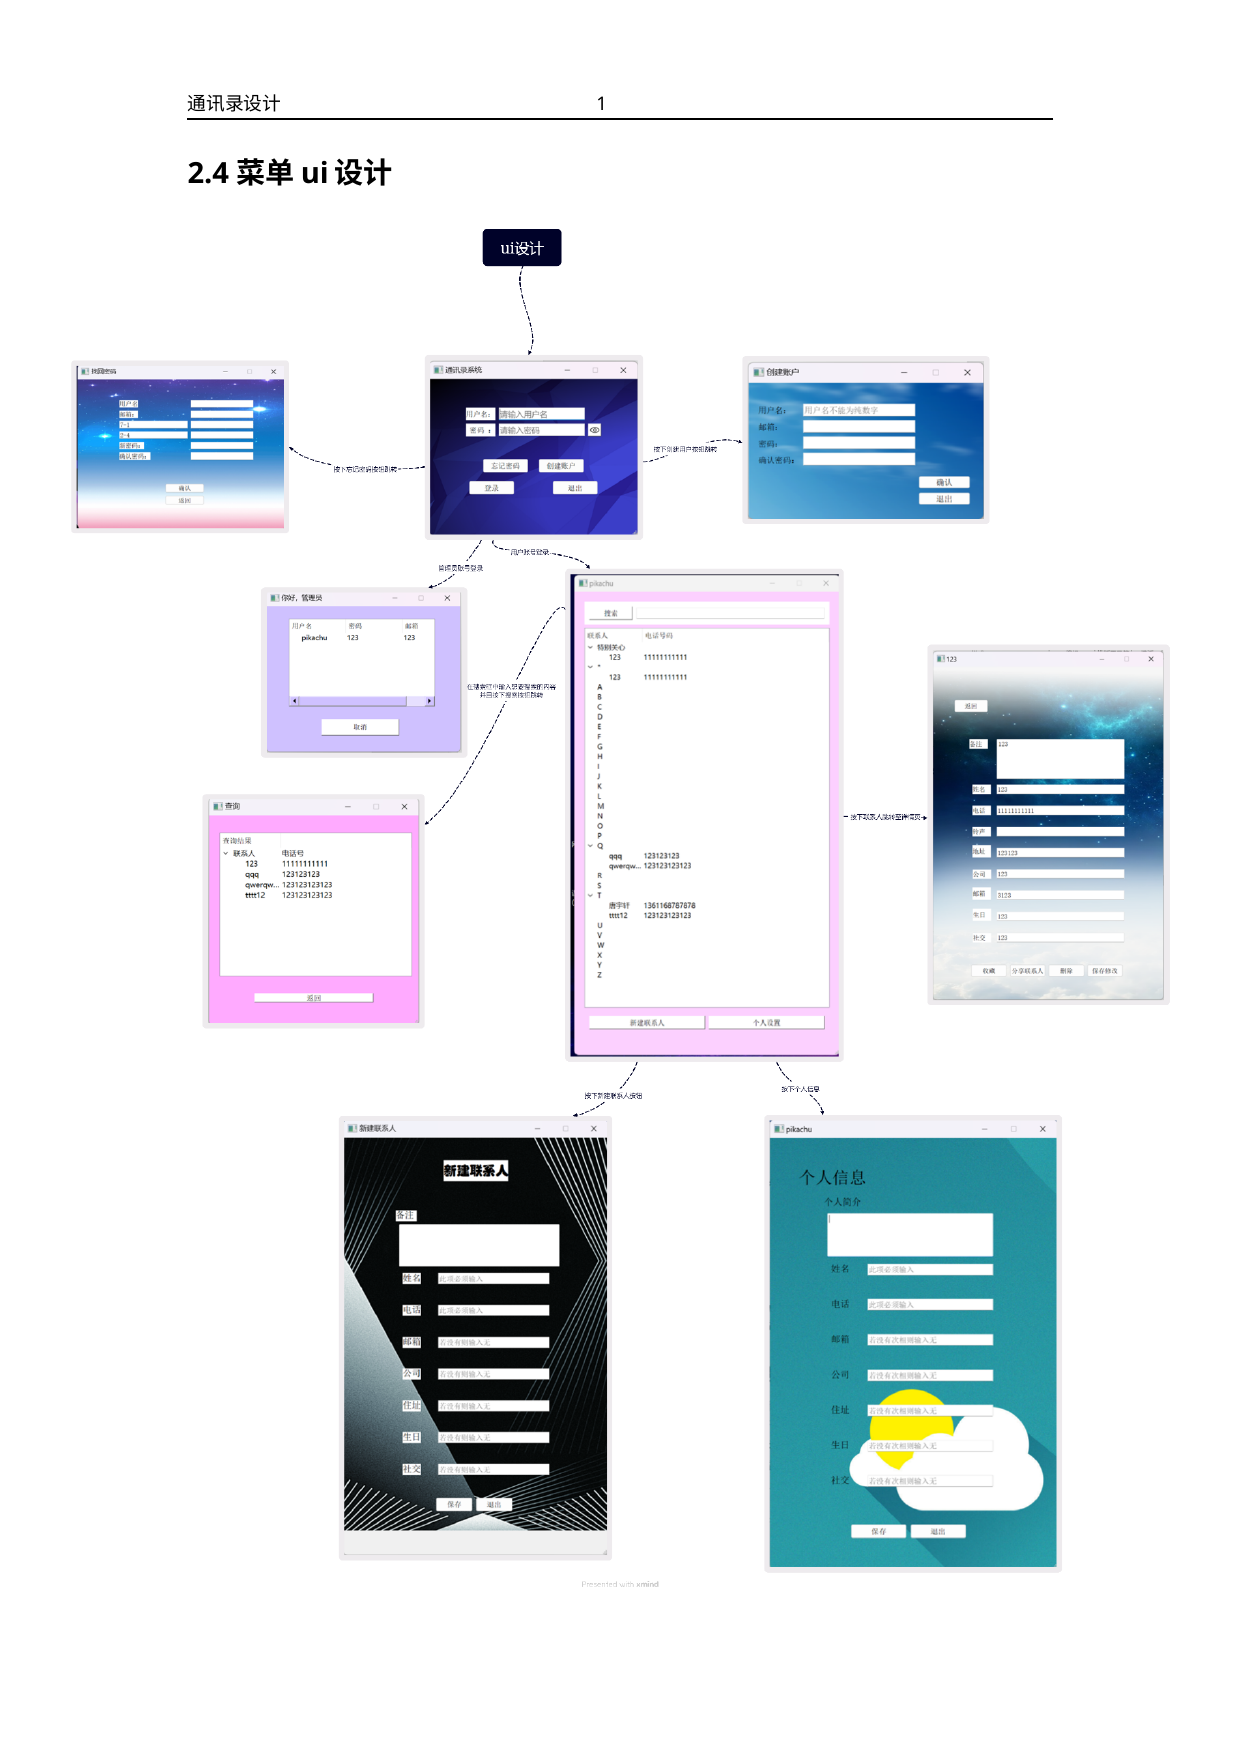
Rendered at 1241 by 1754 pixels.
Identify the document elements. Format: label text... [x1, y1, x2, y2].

text 2.4 菜单ui设计 [187, 150, 1053, 192]
picture [46, 205, 1194, 1597]
